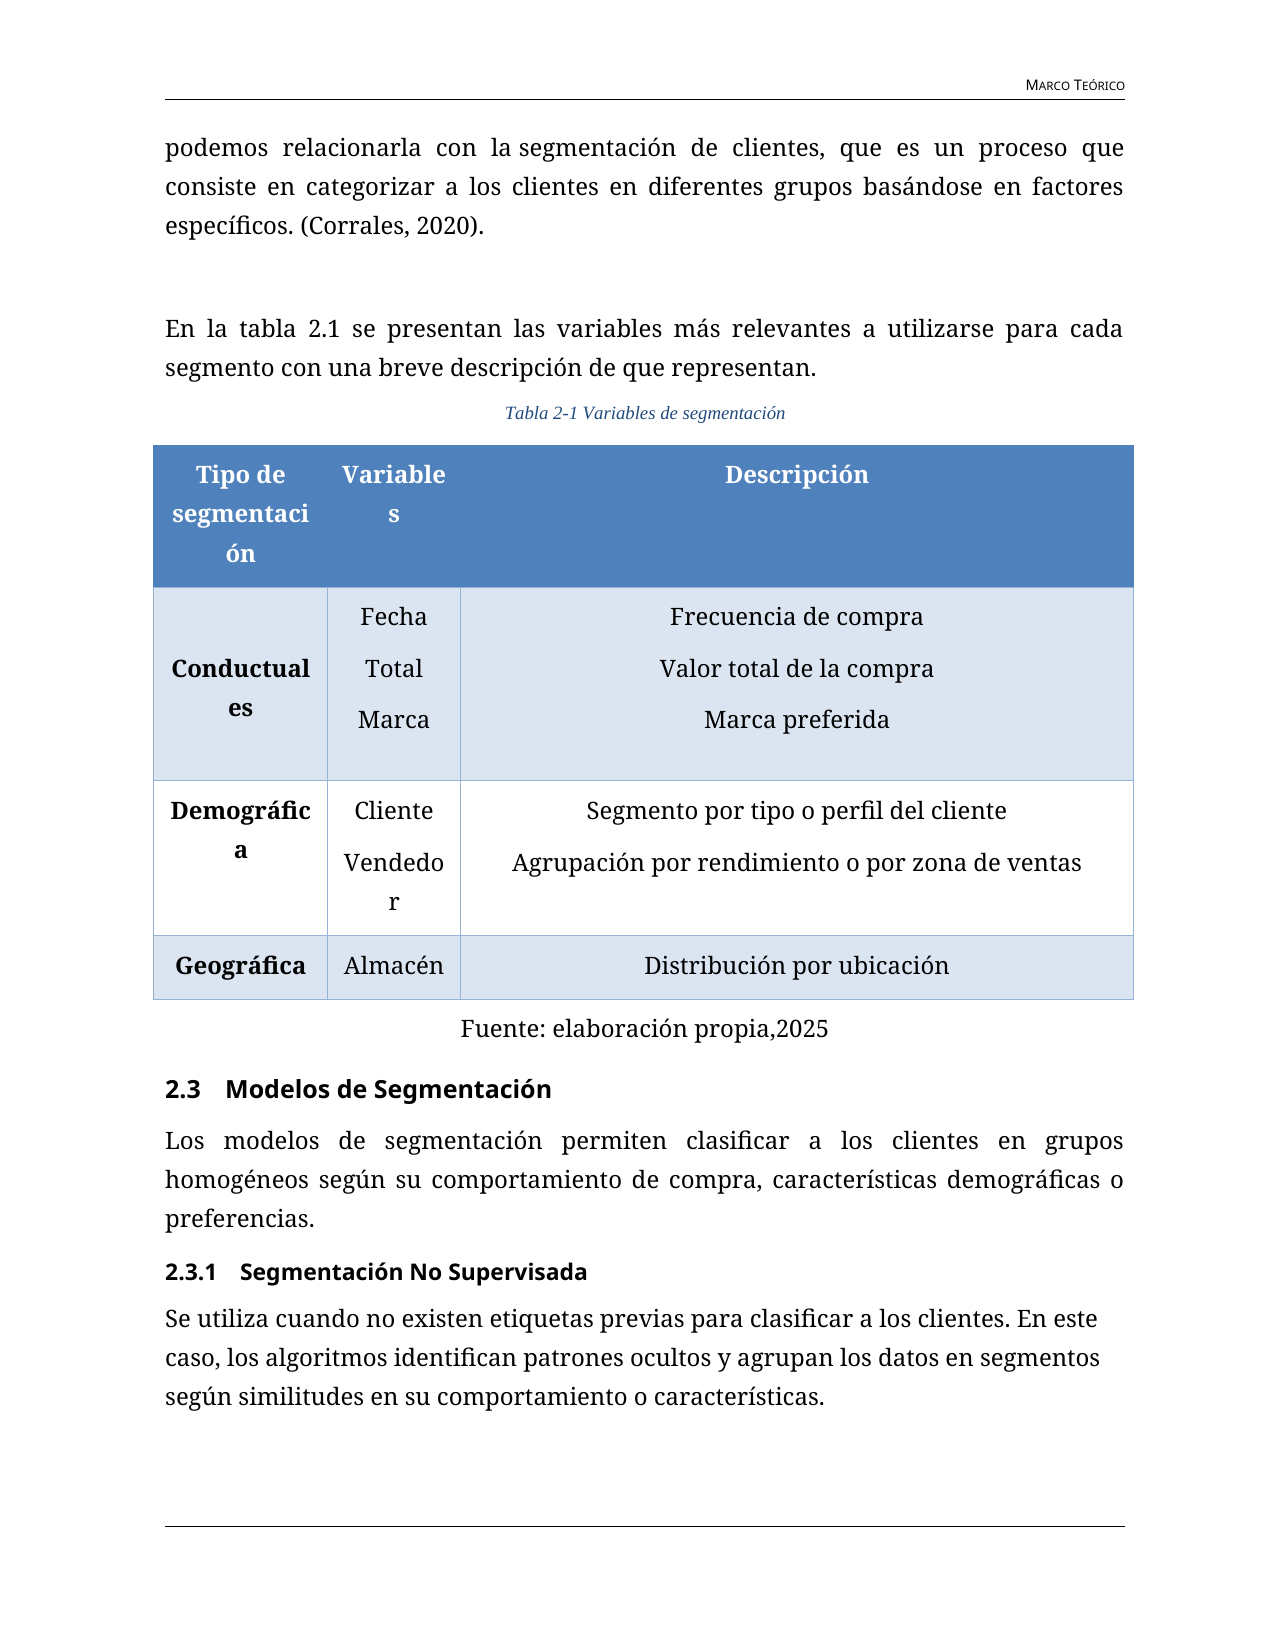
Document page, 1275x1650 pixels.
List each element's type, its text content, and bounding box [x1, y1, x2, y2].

subtitle Segmentación No Supervisada [165, 1256, 1125, 1287]
text Fuente: elaboración propia,2025 [165, 1012, 1125, 1045]
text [165, 130, 1125, 241]
table_cell Frecuencia de compra Valor total de la compra Marca preferida [461, 588, 1133, 780]
table_cell Almacén [328, 936, 460, 999]
table_cell Fecha Total Marca [328, 588, 460, 780]
table_cell Distribución por ubicación [461, 936, 1133, 999]
table_cell Demográfica [154, 781, 327, 935]
table_header Descripción [461, 446, 1133, 587]
text En la tabla 2.1 se presentan las variables más relevantes a utilizarse para cada segmento con una breve descripción de que representan. [165, 312, 1125, 383]
table_cell Geográfica [154, 936, 327, 999]
table_cell Cliente Vendedor [328, 781, 460, 935]
table_cell Conductuales [154, 588, 327, 780]
text Los modelos de segmentación permiten clasificar a los clientes en grupos homogéneos según su comportamiento de compra, características demográficas o preferencias. [165, 1124, 1125, 1235]
text Se utiliza cuando no existen etiquetas previas para clasificar a los clientes. En este caso, los algoritmos identifican patrones ocultos y agrupan los datos en segmentos según similitudes en su comportamiento o características. [165, 1302, 1125, 1412]
table_cell Segmento por tipo o perfil del cliente Agrupación por rendimiento o por zona de ventas [461, 781, 1133, 935]
subtitle Modelos de Segmentación [165, 1072, 1125, 1106]
table_header Variables [328, 446, 460, 587]
table_header Tipo de segmentación [154, 446, 327, 587]
